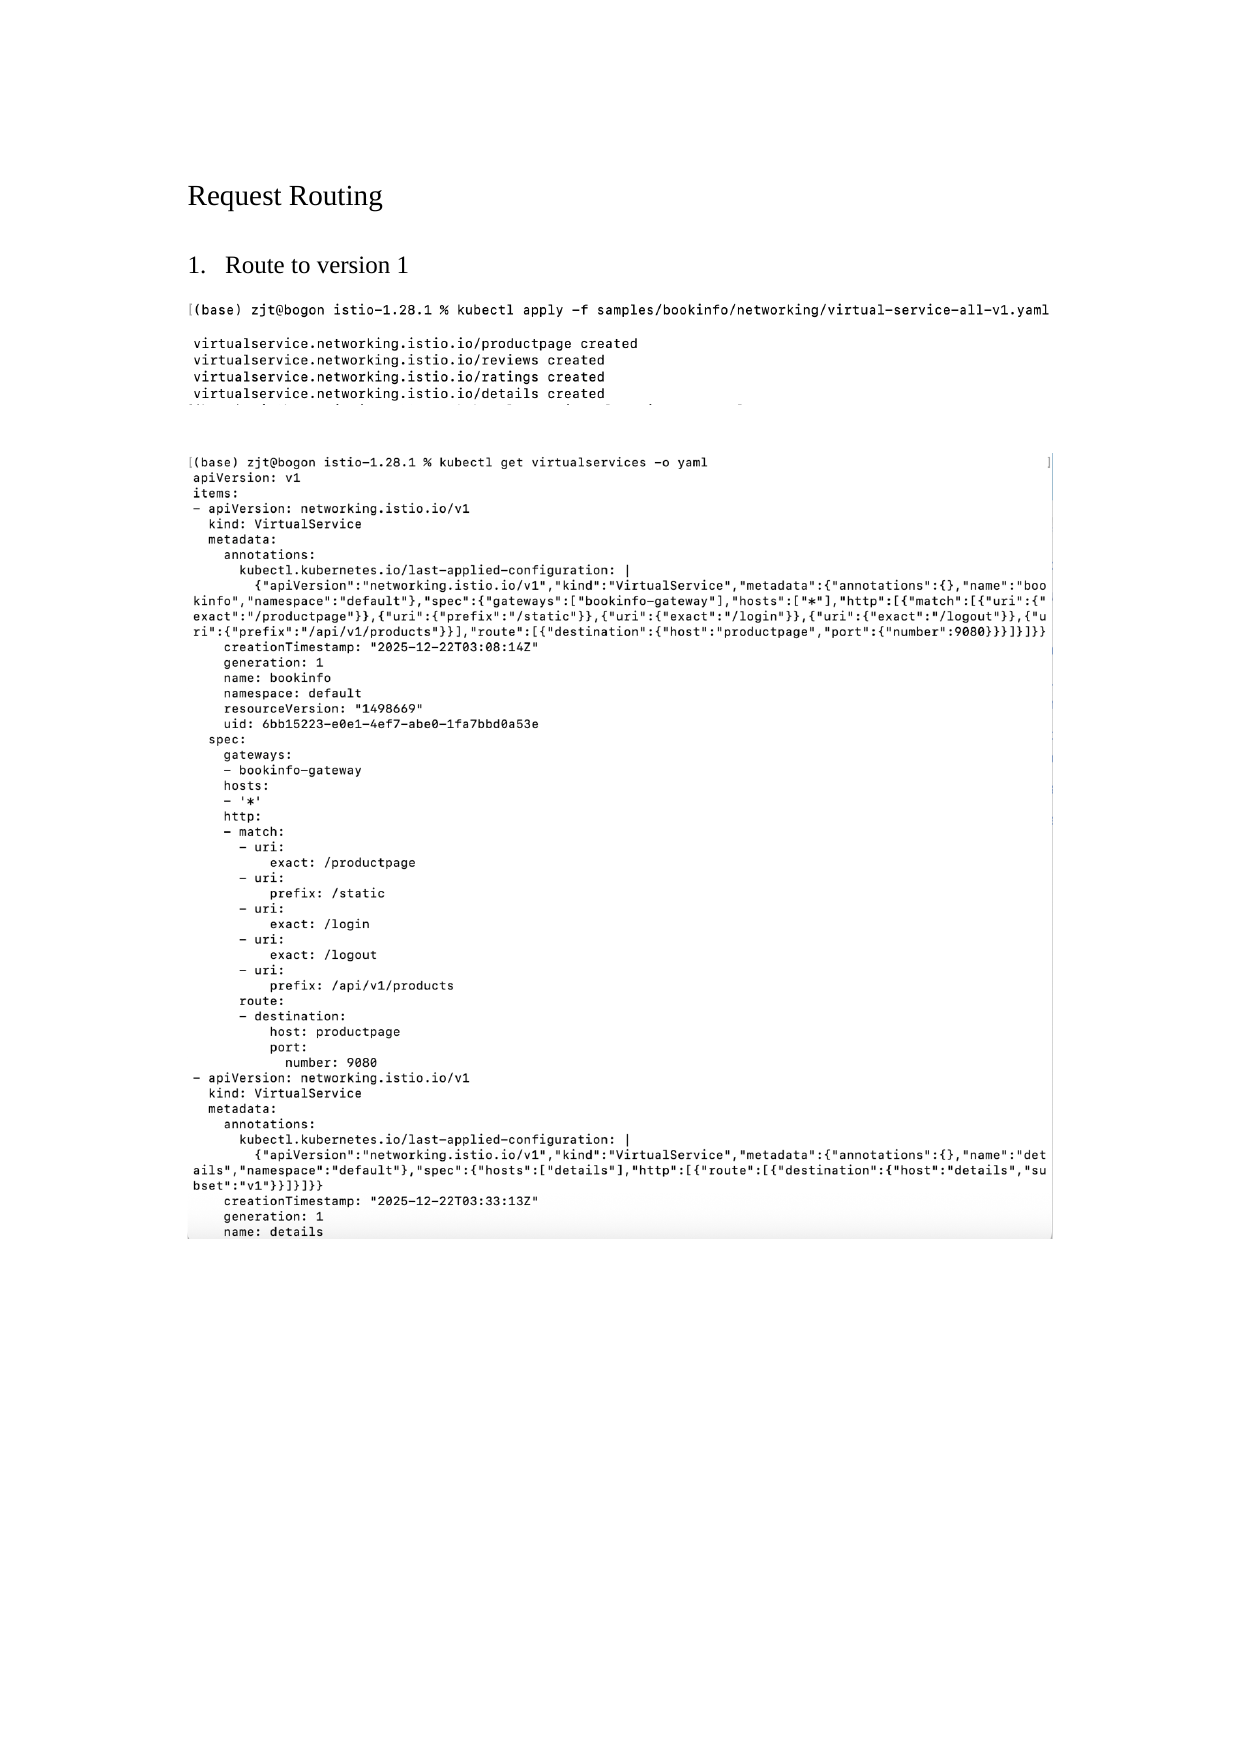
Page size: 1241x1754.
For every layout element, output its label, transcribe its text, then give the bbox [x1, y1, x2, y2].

picture [187, 453, 1053, 1239]
text Request Routing [187, 162, 1053, 227]
list Route to version 1 [187, 249, 1053, 281]
picture [187, 302, 1053, 405]
